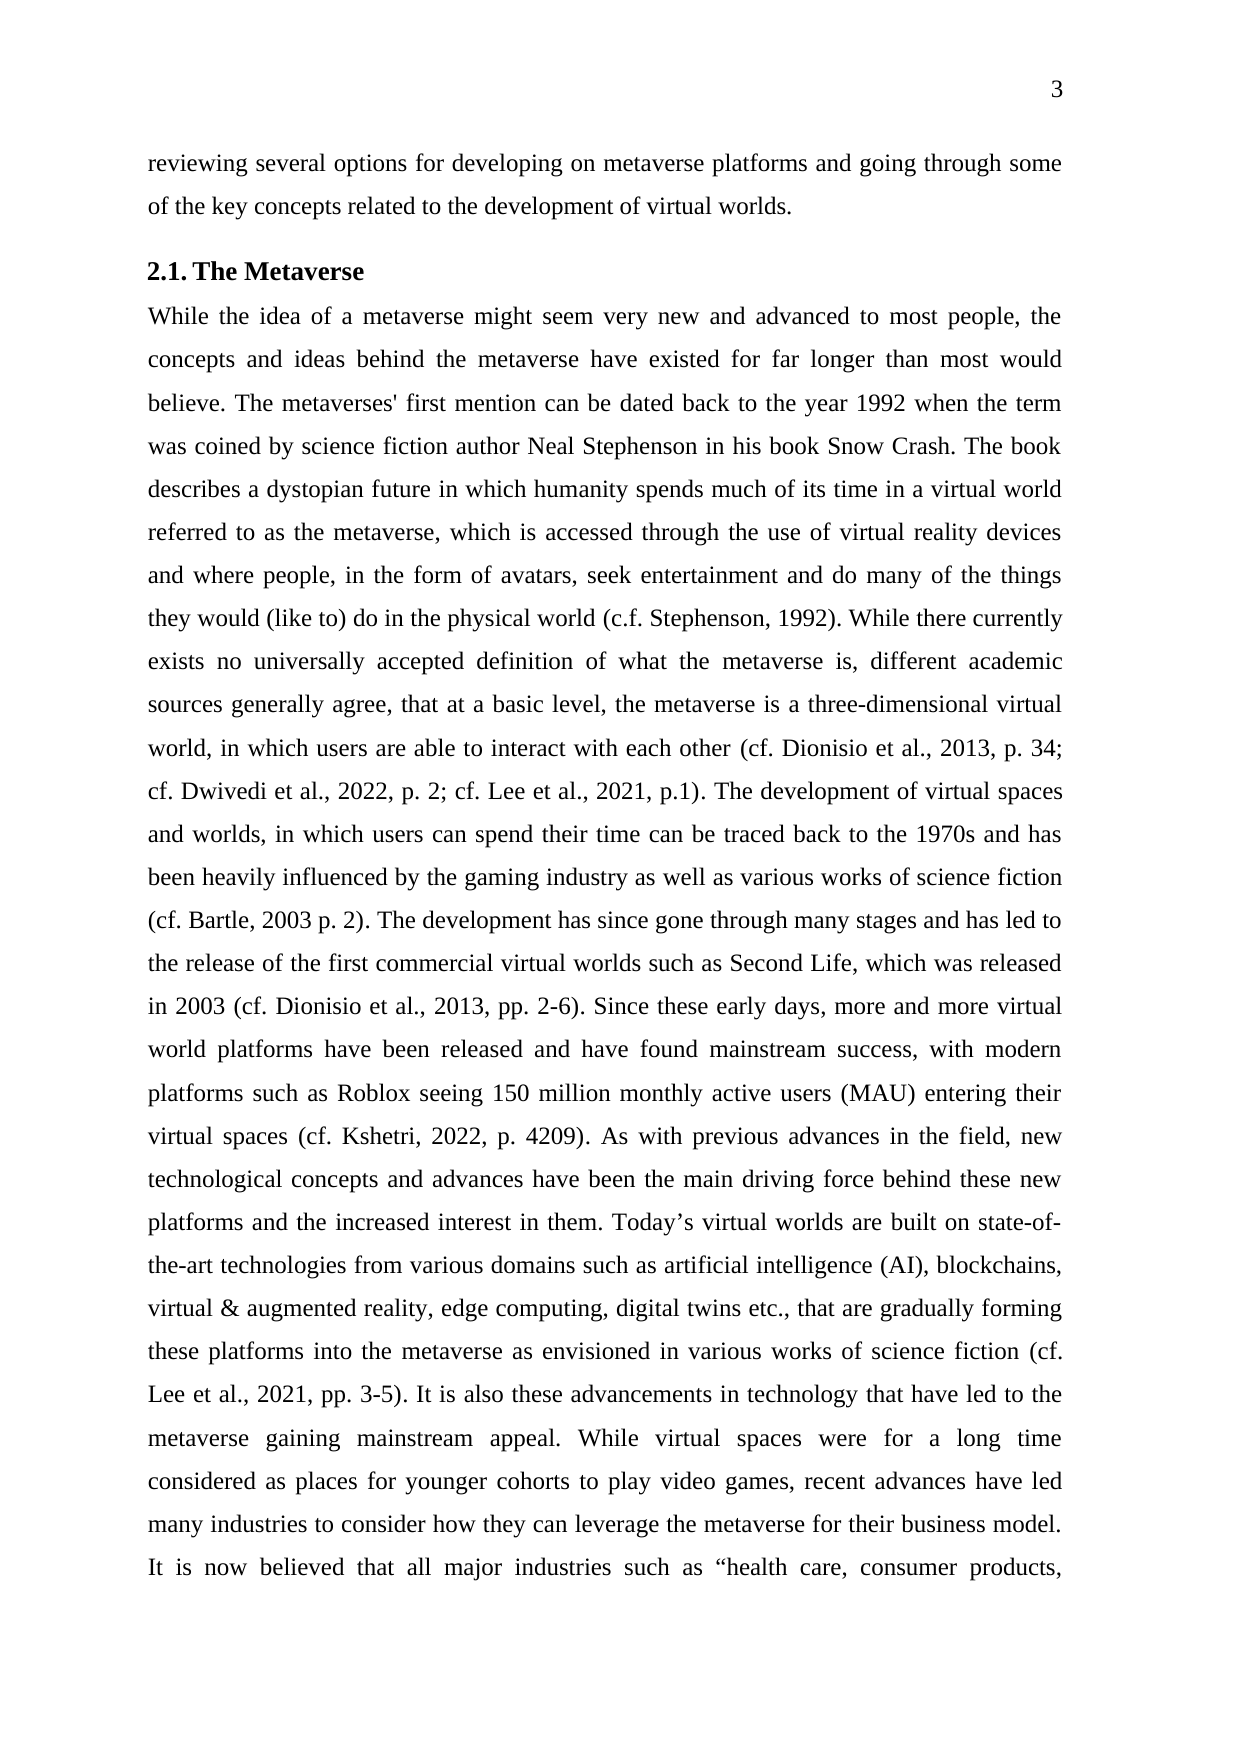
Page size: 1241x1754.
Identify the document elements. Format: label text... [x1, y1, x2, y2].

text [148, 301, 1063, 1581]
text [148, 148, 1063, 219]
subtitle The Metaverse [147, 255, 1063, 286]
